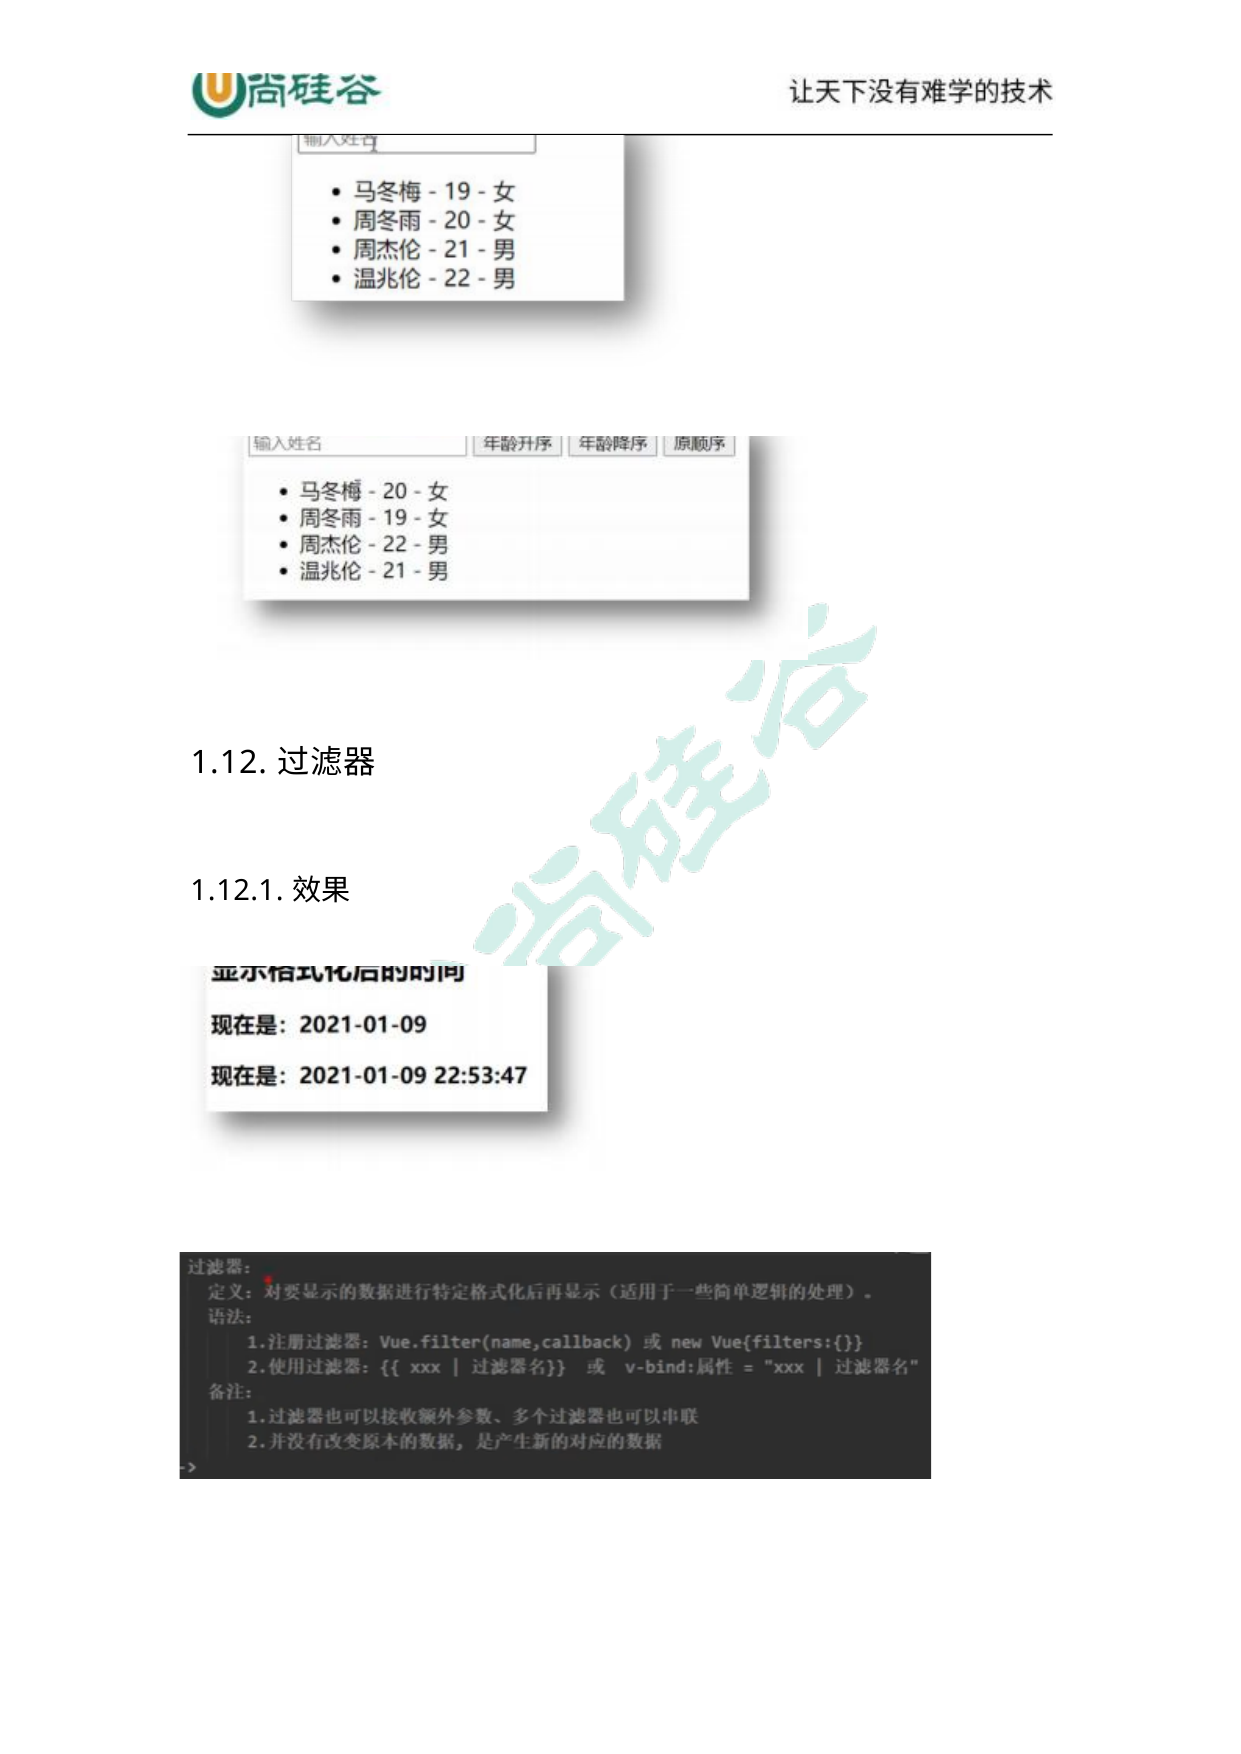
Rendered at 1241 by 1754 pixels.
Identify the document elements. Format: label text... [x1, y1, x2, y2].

picture [179, 436, 1052, 1479]
picture [190, 73, 1056, 120]
picture [256, 135, 699, 376]
text 1.12. 过滤器 [190, 744, 1056, 781]
text 1.12.1. 效果 [190, 874, 1056, 906]
